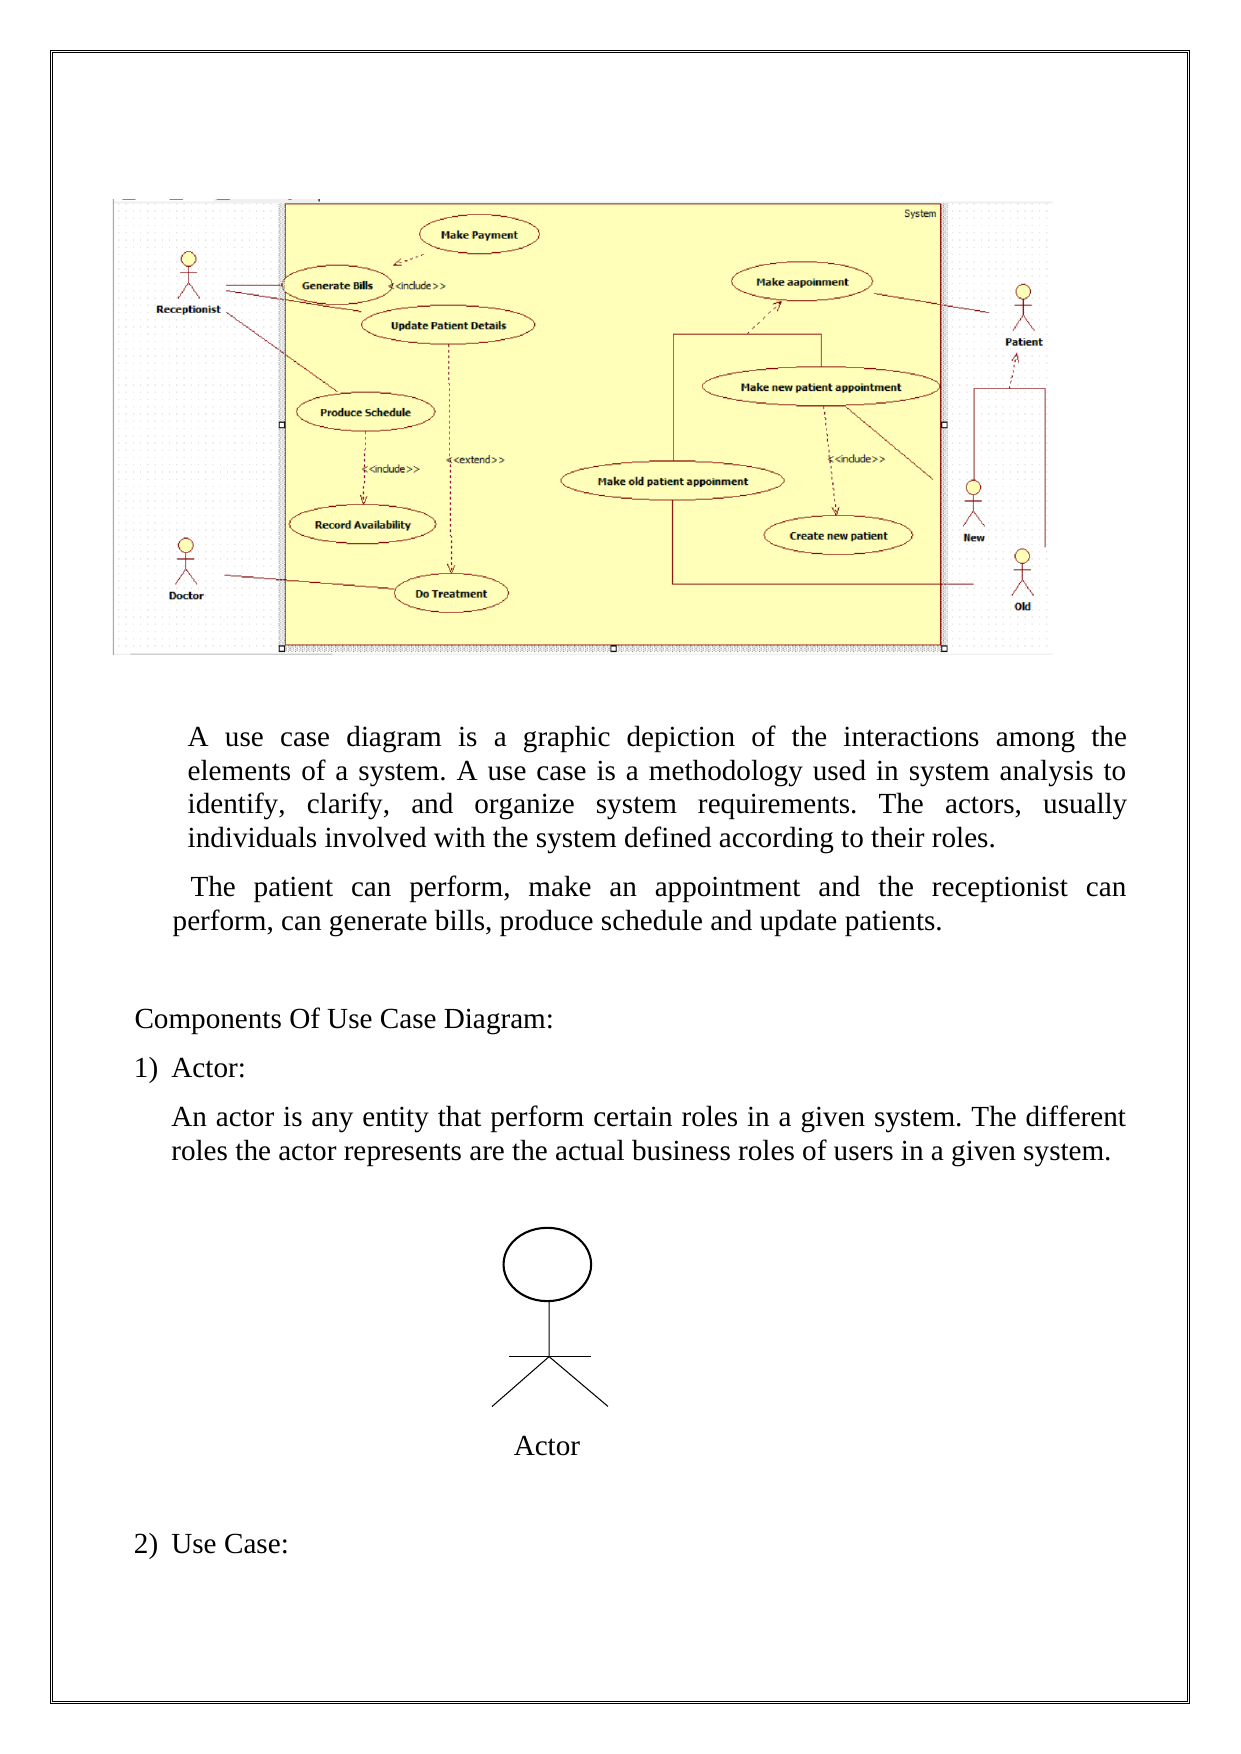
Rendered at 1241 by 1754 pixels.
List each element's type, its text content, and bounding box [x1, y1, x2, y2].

list Use Case: [134, 1526, 1128, 1560]
text A use case diagram is a graphic depiction of the interactions among the elements of a system. A use case is a methodology used in system analysis to identify, clarify, and organize system requirements. The actors, usually individuals involved with the system defined according to their roles. [187, 719, 1128, 854]
text The patient can perform, make an appointment and the receptionist can perform, can generate bills, produce schedule and update patients. [172, 869, 1128, 936]
text Actor [112, 1428, 1128, 1462]
text An actor is any entity that perform certain roles in a given system. The different roles the actor represents are the actual business roles of users in a given system. [171, 1099, 1128, 1167]
list Actor: [134, 1050, 1128, 1084]
text Components Of Use Case Diagram: [112, 1001, 1128, 1035]
picture [112, 199, 1053, 655]
